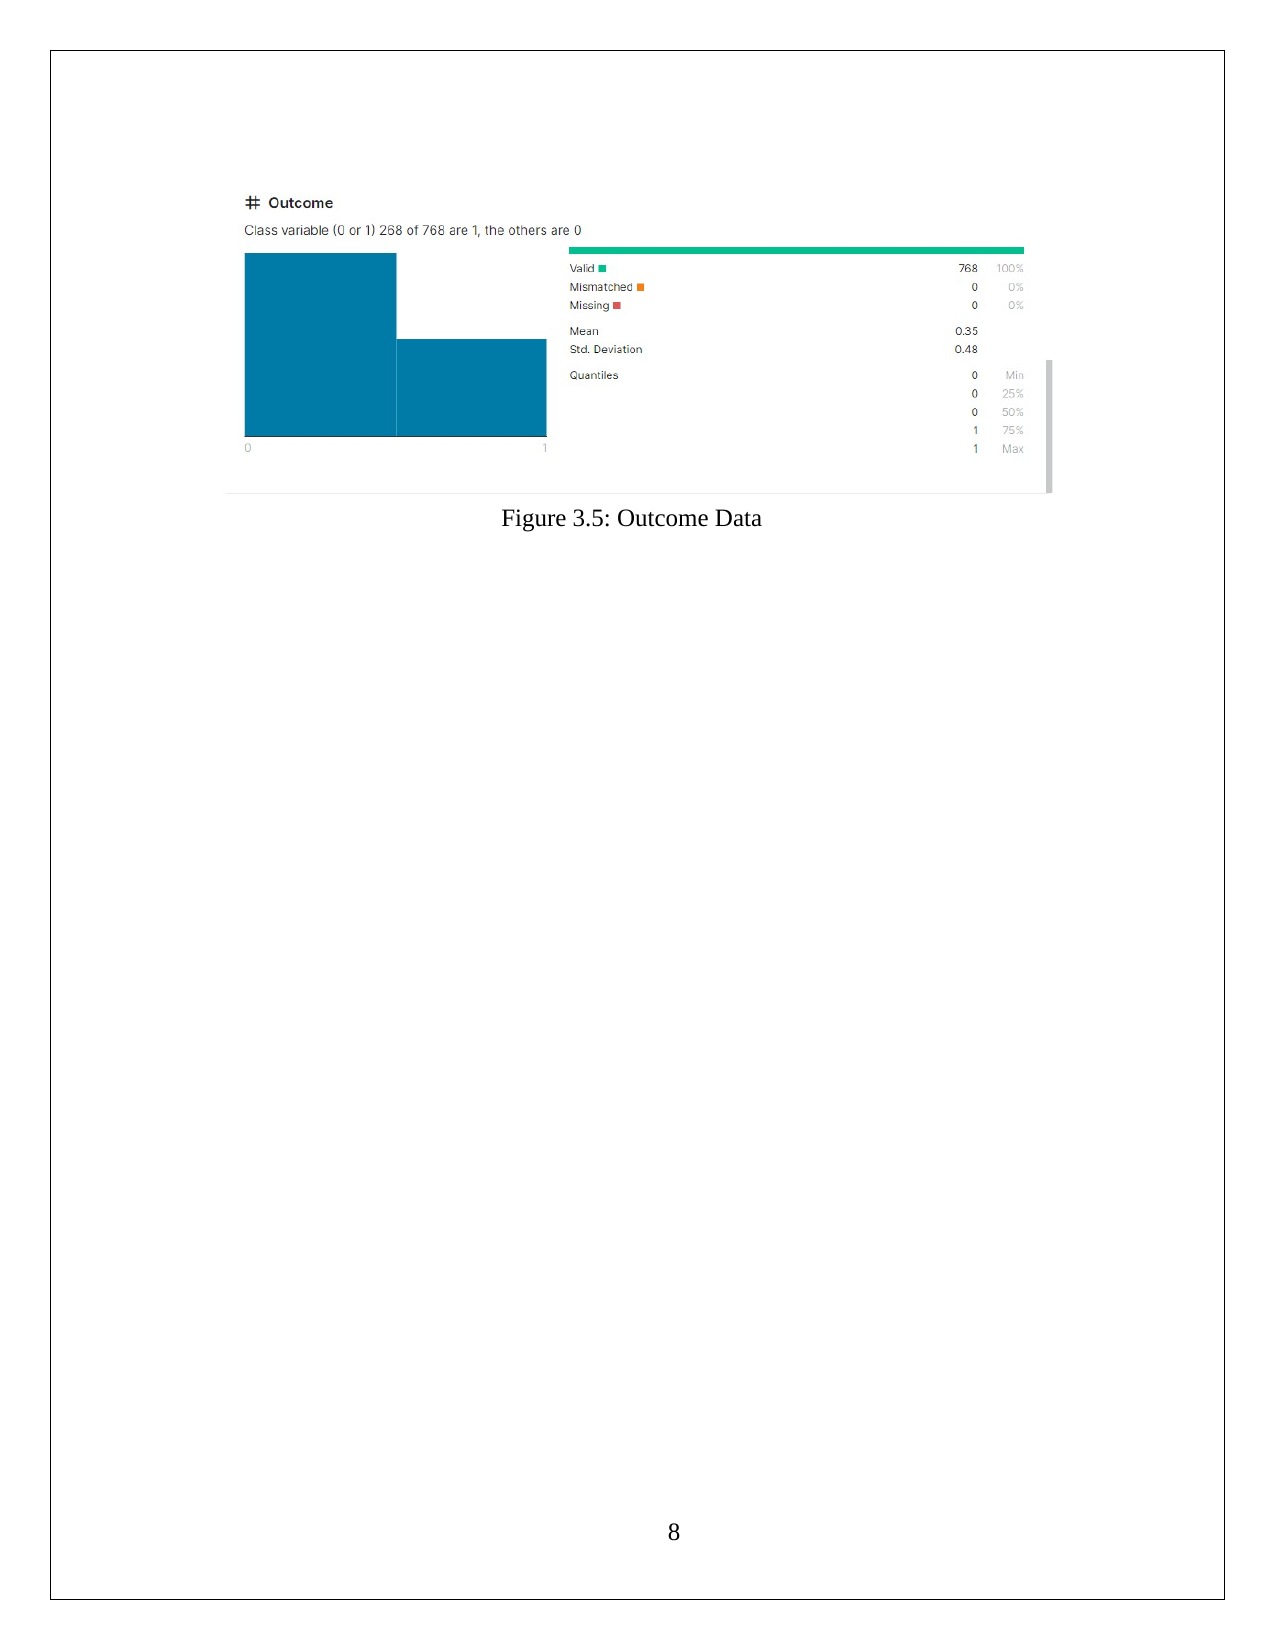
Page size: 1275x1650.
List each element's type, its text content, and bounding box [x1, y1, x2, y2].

picture [222, 181, 1053, 501]
text Figure 3.5: Outcome Data [125, 503, 1138, 532]
